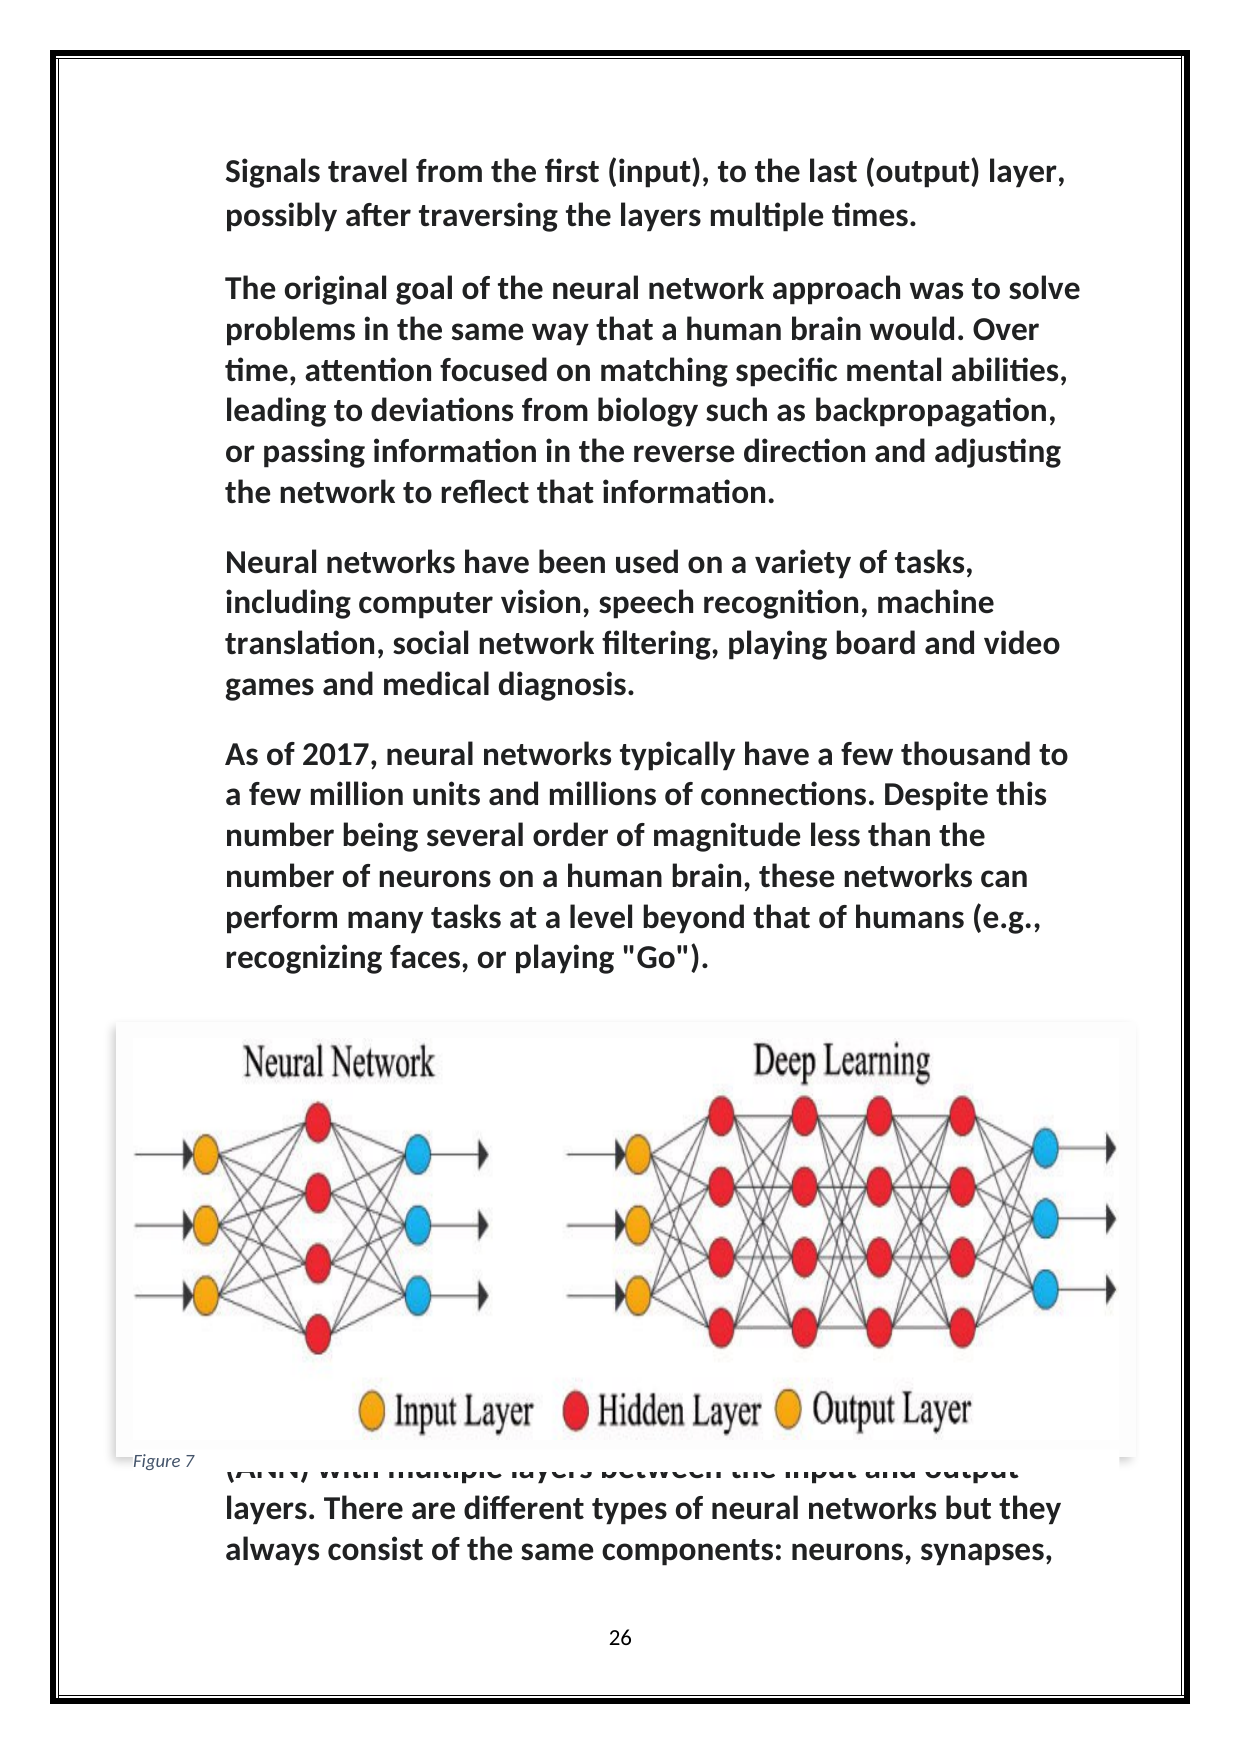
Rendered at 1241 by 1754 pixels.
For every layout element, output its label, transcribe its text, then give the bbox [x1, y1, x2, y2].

picture [133, 1038, 1119, 1440]
text As of 2017, neural networks typically have a few thousand to a few million units and millions of connections. Despite this number being several order of magnitude less than the number of neurons on a human brain, these networks can perform many tasks at a level beyond that of humans (e.g., recognizing faces, or playing "Go"). [225, 733, 1090, 977]
text Signals travel from the first (input), to the last (output) layer, possibly after traversing the layers multiple times. [225, 150, 1090, 235]
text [225, 1472, 1090, 1568]
text The original goal of the neural network approach was to solve problems in the same way that a human brain would. Over time, attention focused on matching specific mental abilities, leading to deviations from biology such as backpropagation, or passing information in the reverse direction and adjusting the network to reflect that information. [225, 267, 1090, 511]
text Neural networks have been used on a variety of tasks, including computer vision, speech recognition, machine translation, social network filtering, playing board and video games and medical diagnosis. [225, 541, 1090, 703]
